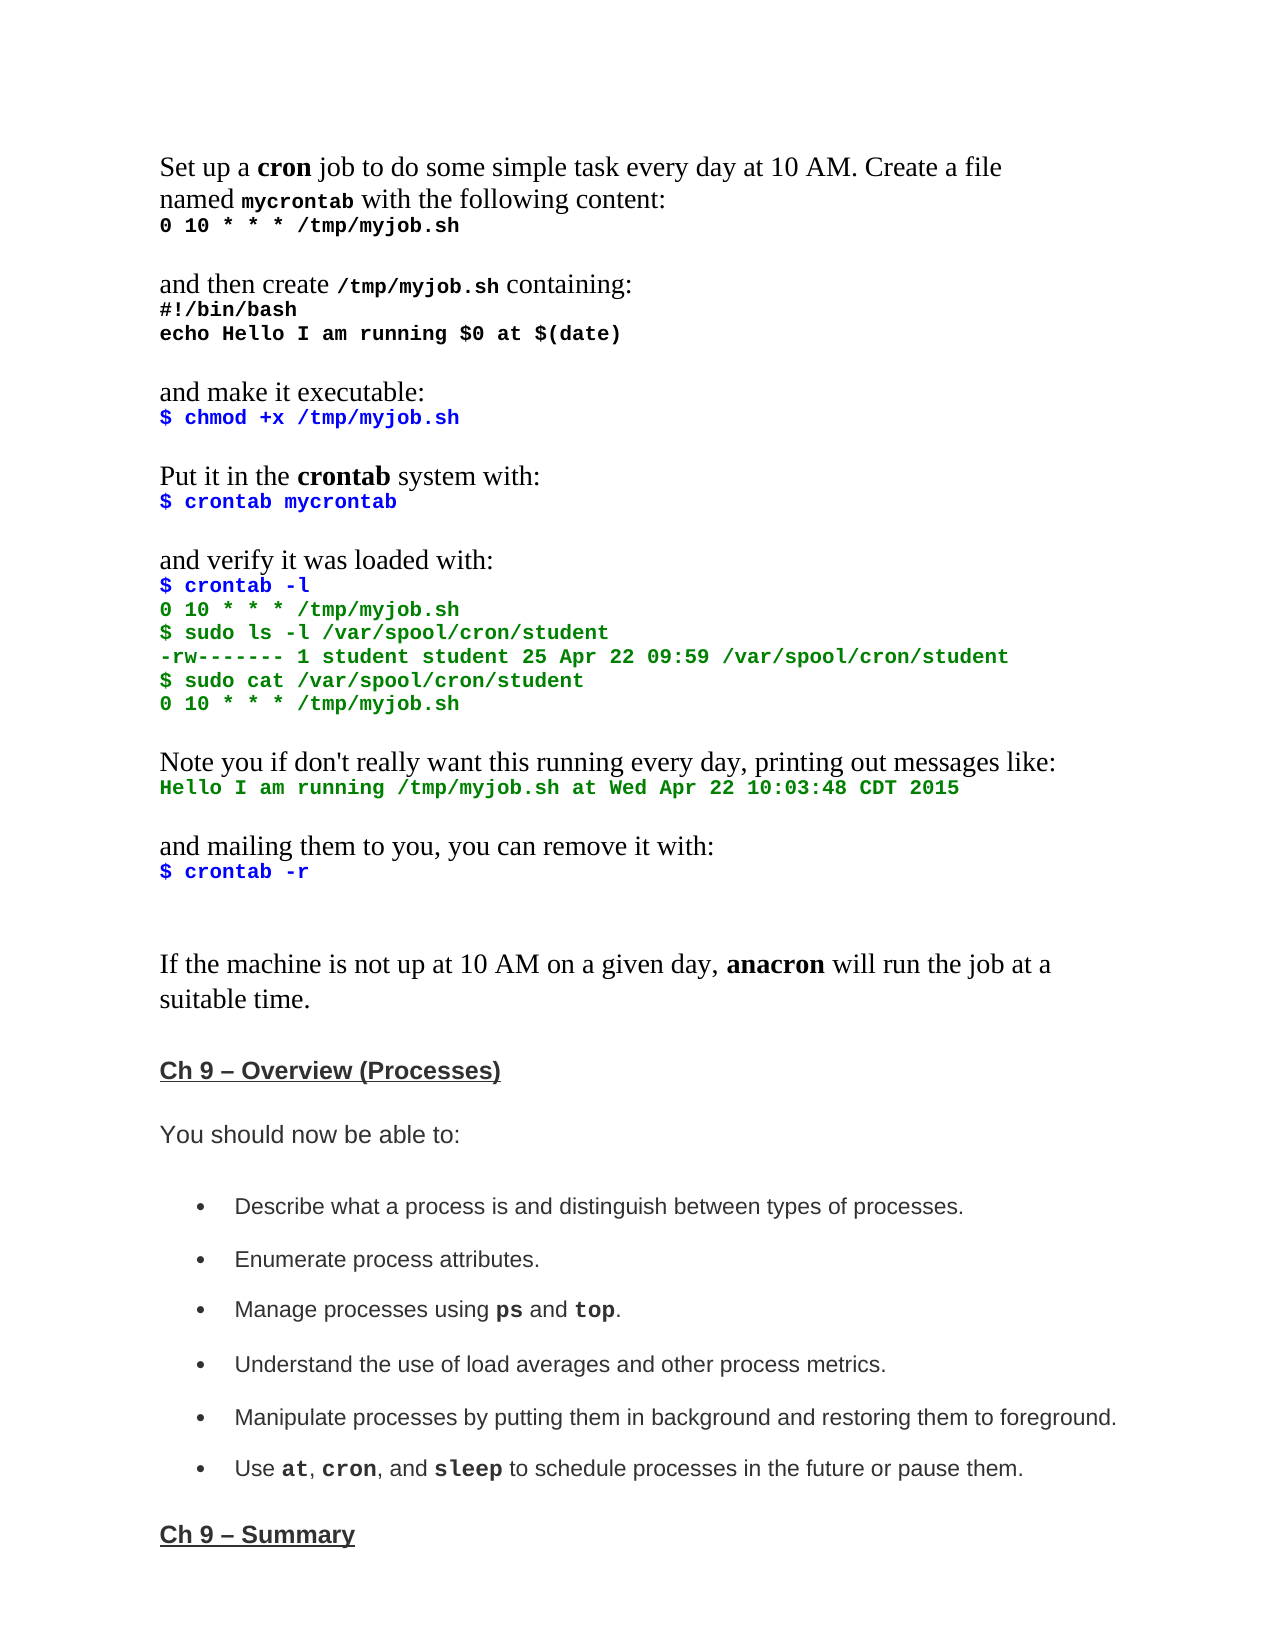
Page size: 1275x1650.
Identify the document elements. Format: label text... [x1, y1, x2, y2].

list Use at, cron, and sleep to schedule processes in the future or pause them. [197, 1448, 1125, 1483]
text Hello I am running /tmp/myjob.sh at Wed Apr 22 10:03:48 CDT 2015 [159, 777, 1125, 801]
list Manipulate processes by putting them in background and restoring them to foreground. [197, 1395, 1125, 1430]
text and mailing them to you, you can remove it with: [159, 829, 1125, 861]
text and make it executable: [159, 374, 1125, 407]
text and then create /tmp/myjob.sh containing: [159, 267, 1125, 299]
text $ sudo cat /var/spool/cron/student [159, 670, 1125, 693]
text Set up a cron job to do some simple task every day at 10 AM. Create a file named mycrontab with the following content: [159, 150, 1125, 215]
list Manage processes using ps and top. [197, 1290, 1125, 1325]
list Enumerate process attributes. [197, 1237, 1125, 1272]
text Note you if don't really want this running every day, printing out messages like: [159, 745, 1125, 777]
text $ crontab -l [159, 575, 1125, 599]
list Understand the use of load averages and other process metrics. [197, 1342, 1125, 1377]
text Ch 9 – Summary [159, 1514, 1125, 1549]
text Put it in the crontab system with: [159, 459, 1125, 491]
text $ chmod +x /tmp/myjob.sh [159, 407, 1125, 431]
text and verify it was loaded with: [159, 543, 1125, 575]
text $ sudo ls -l /var/spool/cron/student [159, 622, 1125, 646]
text $ crontab mycrontab [159, 491, 1125, 515]
text 0 10 * * * /tmp/myjob.sh [159, 215, 1125, 239]
text $ crontab -r [159, 861, 1125, 885]
list Describe what a process is and distinguish between types of processes. [197, 1184, 1125, 1219]
text 0 10 * * * /tmp/myjob.sh [159, 693, 1125, 717]
text -rw------- 1 student student 25 Apr 22 09:59 /var/spool/cron/student [159, 646, 1125, 670]
text echo Hello I am running $0 at $(date) [159, 323, 1125, 347]
text #!/bin/bash [159, 299, 1125, 323]
text 0 10 * * * /tmp/myjob.sh [159, 599, 1125, 622]
text Ch 9 – Overview (Processes) [159, 1050, 1125, 1085]
text If the machine is not up at 10 AM on a given day, anacron will run the job at a suitable time. [159, 944, 1125, 1014]
text You should now be able to: [159, 1120, 1125, 1149]
